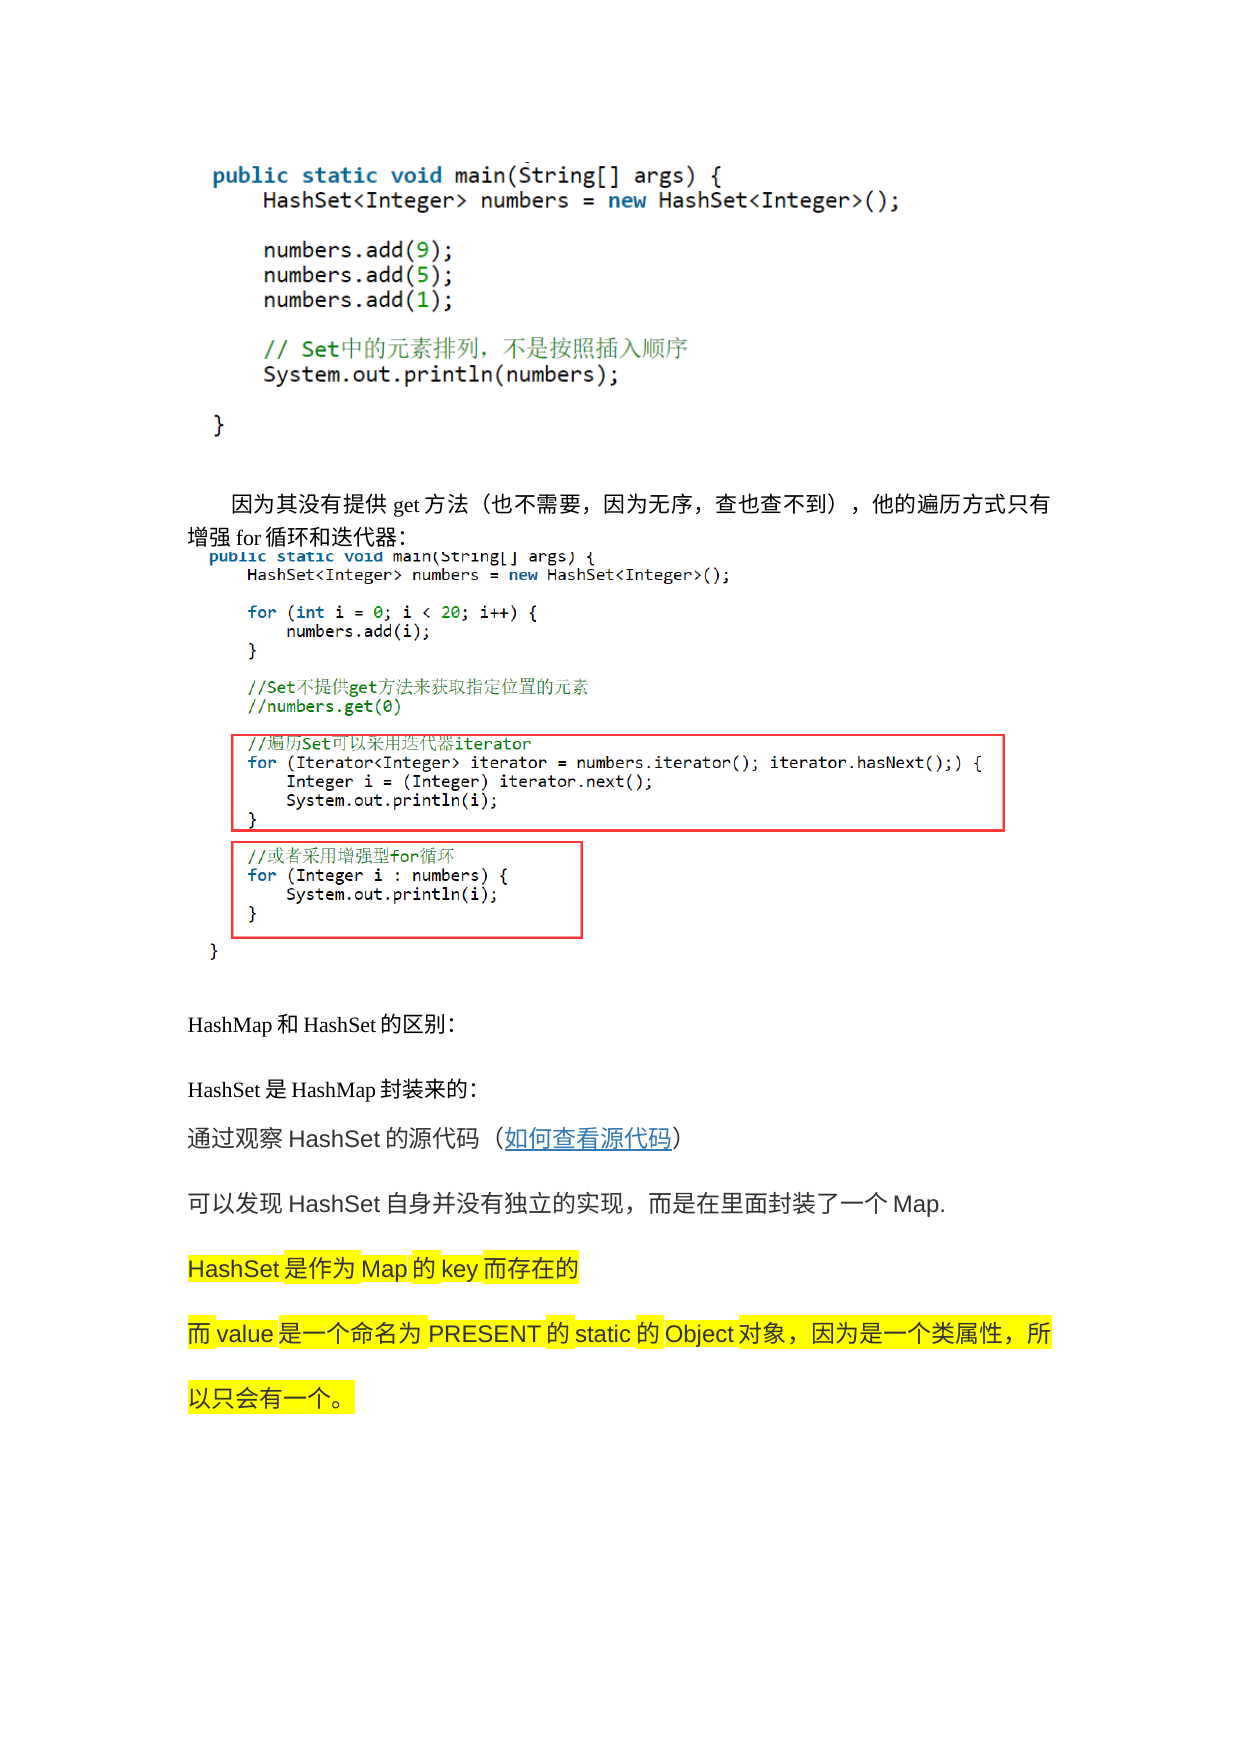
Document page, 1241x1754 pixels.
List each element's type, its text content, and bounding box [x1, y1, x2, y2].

text HashMap和HashSet的区别： [187, 1007, 1053, 1039]
picture [370, 552, 377, 559]
text HashSet是HashMap封装来的： [187, 1072, 1053, 1104]
picture [187, 552, 1053, 969]
picture [187, 162, 970, 449]
text 因为其没有提供get方法（也不需要，因为无序，查也查不到），他的遍历方式只有增强for循环和迭代器： [187, 487, 1053, 552]
text 通过观察HashSet的源代码（如何查看源代码） 可以发现HashSet自身并没有独立的实现，而是在里面封装了一个Map. HashSet是作为Map的key而存在的 而value是一个命名为PRESENT的static的Object对象，因为是一个类属性，所以只会有一个。 [187, 1104, 1053, 1429]
